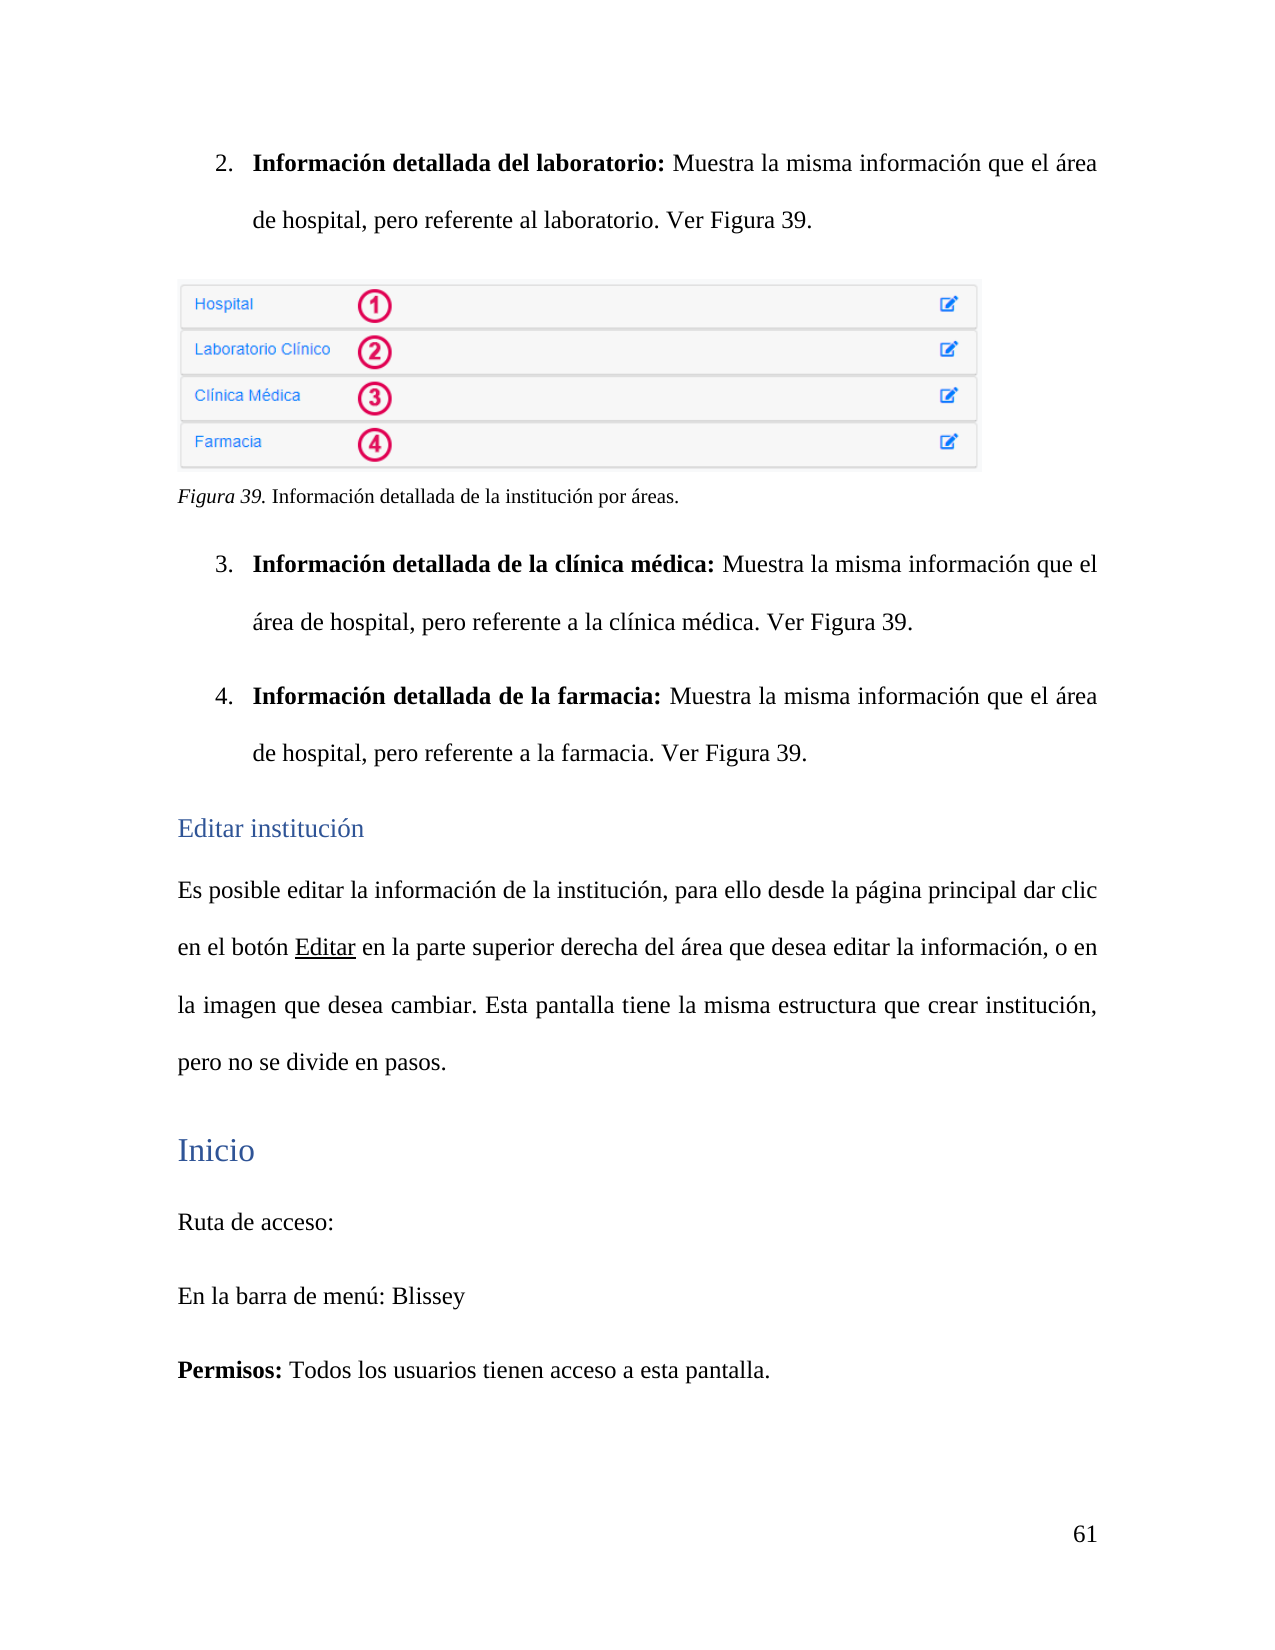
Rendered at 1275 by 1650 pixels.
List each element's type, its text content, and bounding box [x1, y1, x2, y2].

text Ruta de acceso: [177, 1207, 1098, 1235]
text Editar institución [177, 813, 1098, 844]
list Información detallada de la farmacia: Muestra la misma información que el área de hospital, pero referente a la farmacia. Ver Figura 39. [215, 681, 1098, 767]
text En la barra de menú: Blissey [177, 1281, 1098, 1309]
list Información detallada del laboratorio: Muestra la misma información que el área de hospital, pero referente al laboratorio. Ver Figura 39. [215, 148, 1098, 234]
text Es posible editar la información de la institución, para ello desde la página principal dar clic en el botón Editar en la parte superior derecha del área que desea editar la información, o en la imagen que desea cambiar. Esta pantalla tiene la misma estructura que crear institución, pero no se divide en pasos. [177, 875, 1098, 1076]
text Inicio [177, 1130, 1098, 1168]
text Figura 39. Información detallada de la institución por áreas. [177, 484, 1098, 508]
text Permisos: Todos los usuarios tienen acceso a esta pantalla. [177, 1355, 1098, 1384]
list Información detallada de la clínica médica: Muestra la misma información que el área de hospital, pero referente a la clínica médica. Ver Figura 39. [215, 549, 1098, 636]
picture [177, 279, 982, 472]
